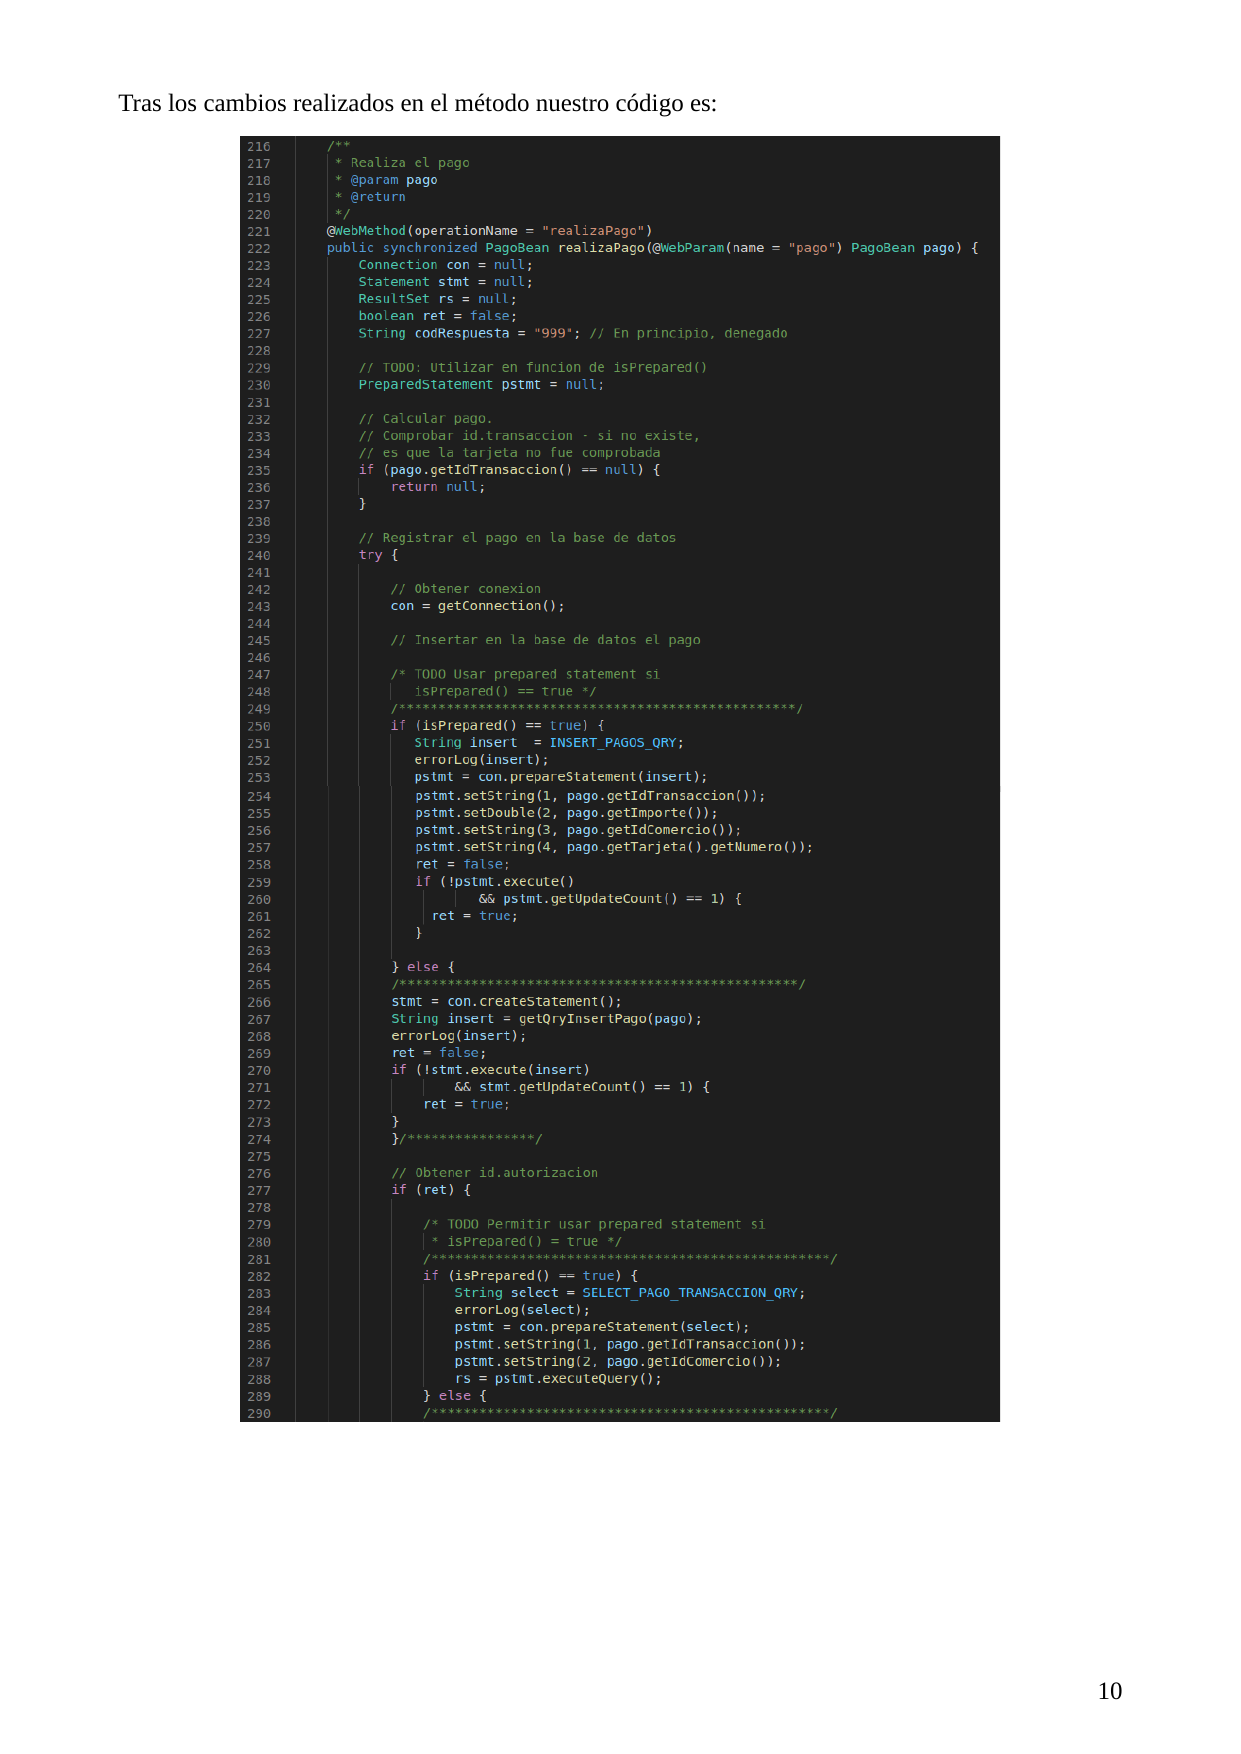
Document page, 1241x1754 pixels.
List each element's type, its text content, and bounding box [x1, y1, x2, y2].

picture [240, 136, 1001, 1422]
text Tras los cambios realizados en el método nuestro código es: [118, 88, 1122, 117]
